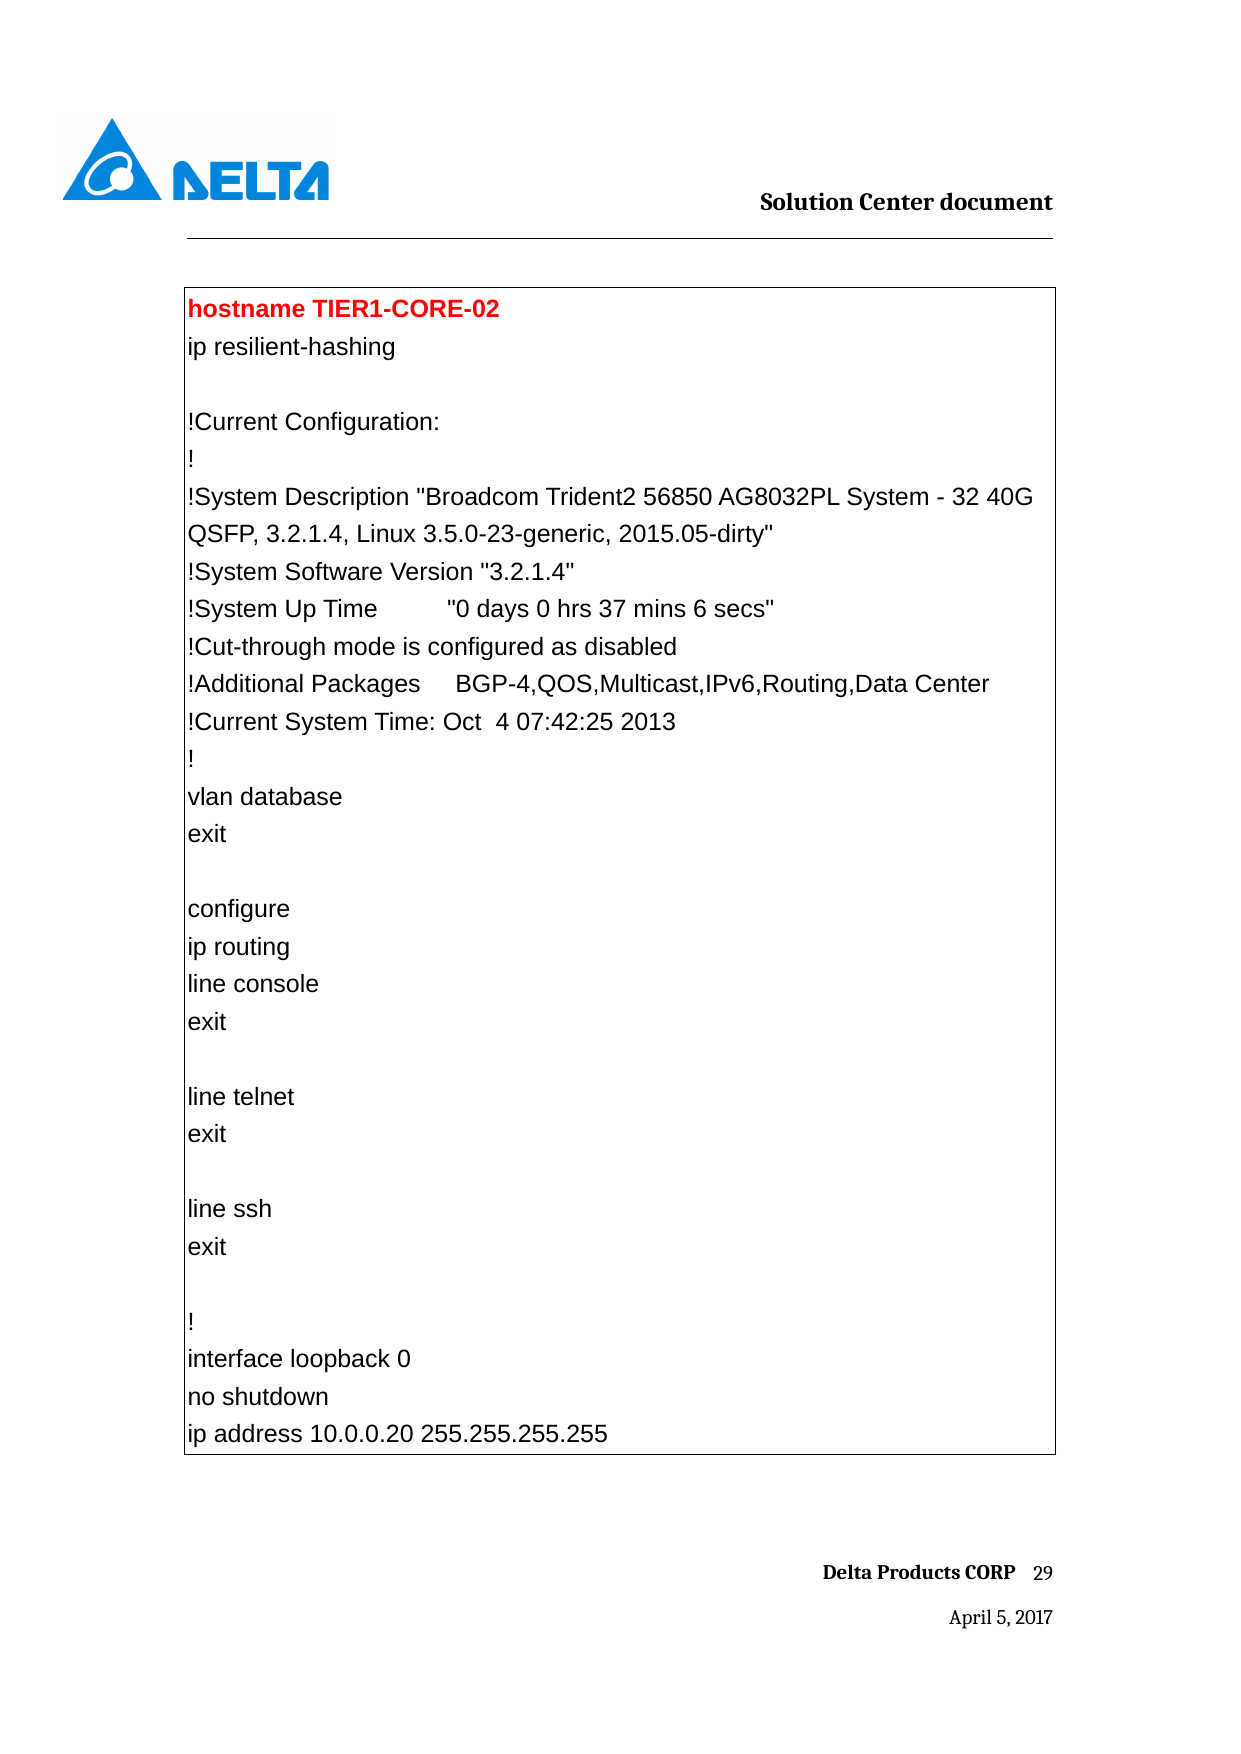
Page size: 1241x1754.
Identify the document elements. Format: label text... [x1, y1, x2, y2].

text ip resilient-hashing [187, 327, 1053, 365]
text no shutdown [187, 1377, 1053, 1412]
text !Additional Packages BGP-4,QOS,Multicast,IPv6,Routing,Data Center [187, 665, 1053, 702]
text interface loopback 0 [187, 1340, 1053, 1377]
text !System Up Time "0 days 0 hrs 37 mins 6 secs" [187, 590, 1053, 627]
text !Current System Time: Oct 4 07:42:25 2013 [187, 702, 1053, 740]
text exit [187, 1227, 1053, 1265]
text line console [187, 965, 1053, 1002]
text exit [187, 1002, 1053, 1040]
text exit [187, 815, 1053, 852]
text vlan database [187, 777, 1053, 815]
text ! [187, 1302, 1053, 1340]
text line ssh [187, 1190, 1053, 1227]
text ! [187, 440, 1053, 477]
text line telnet [187, 1077, 1053, 1115]
text !Cut-through mode is configured as disabled [187, 627, 1053, 665]
text !Current Configuration: [187, 402, 1053, 440]
text !System Software Version "3.2.1.4" [187, 552, 1053, 590]
text hostname TIER1-CORE-02 [185, 288, 1055, 327]
text configure [187, 890, 1053, 927]
text ip routing [187, 927, 1053, 965]
picture [62, 118, 329, 200]
text !System Description "Broadcom Trident2 56850 AG8032PL System - 32 40G QSFP, 3.2.1.4, Linux 3.5.0-23-generic, 2015.05-dirty" [187, 477, 1053, 552]
text ip address 10.0.0.20 255.255.255.255 [185, 1412, 1055, 1454]
text ! [187, 740, 1053, 777]
text exit [187, 1115, 1053, 1152]
